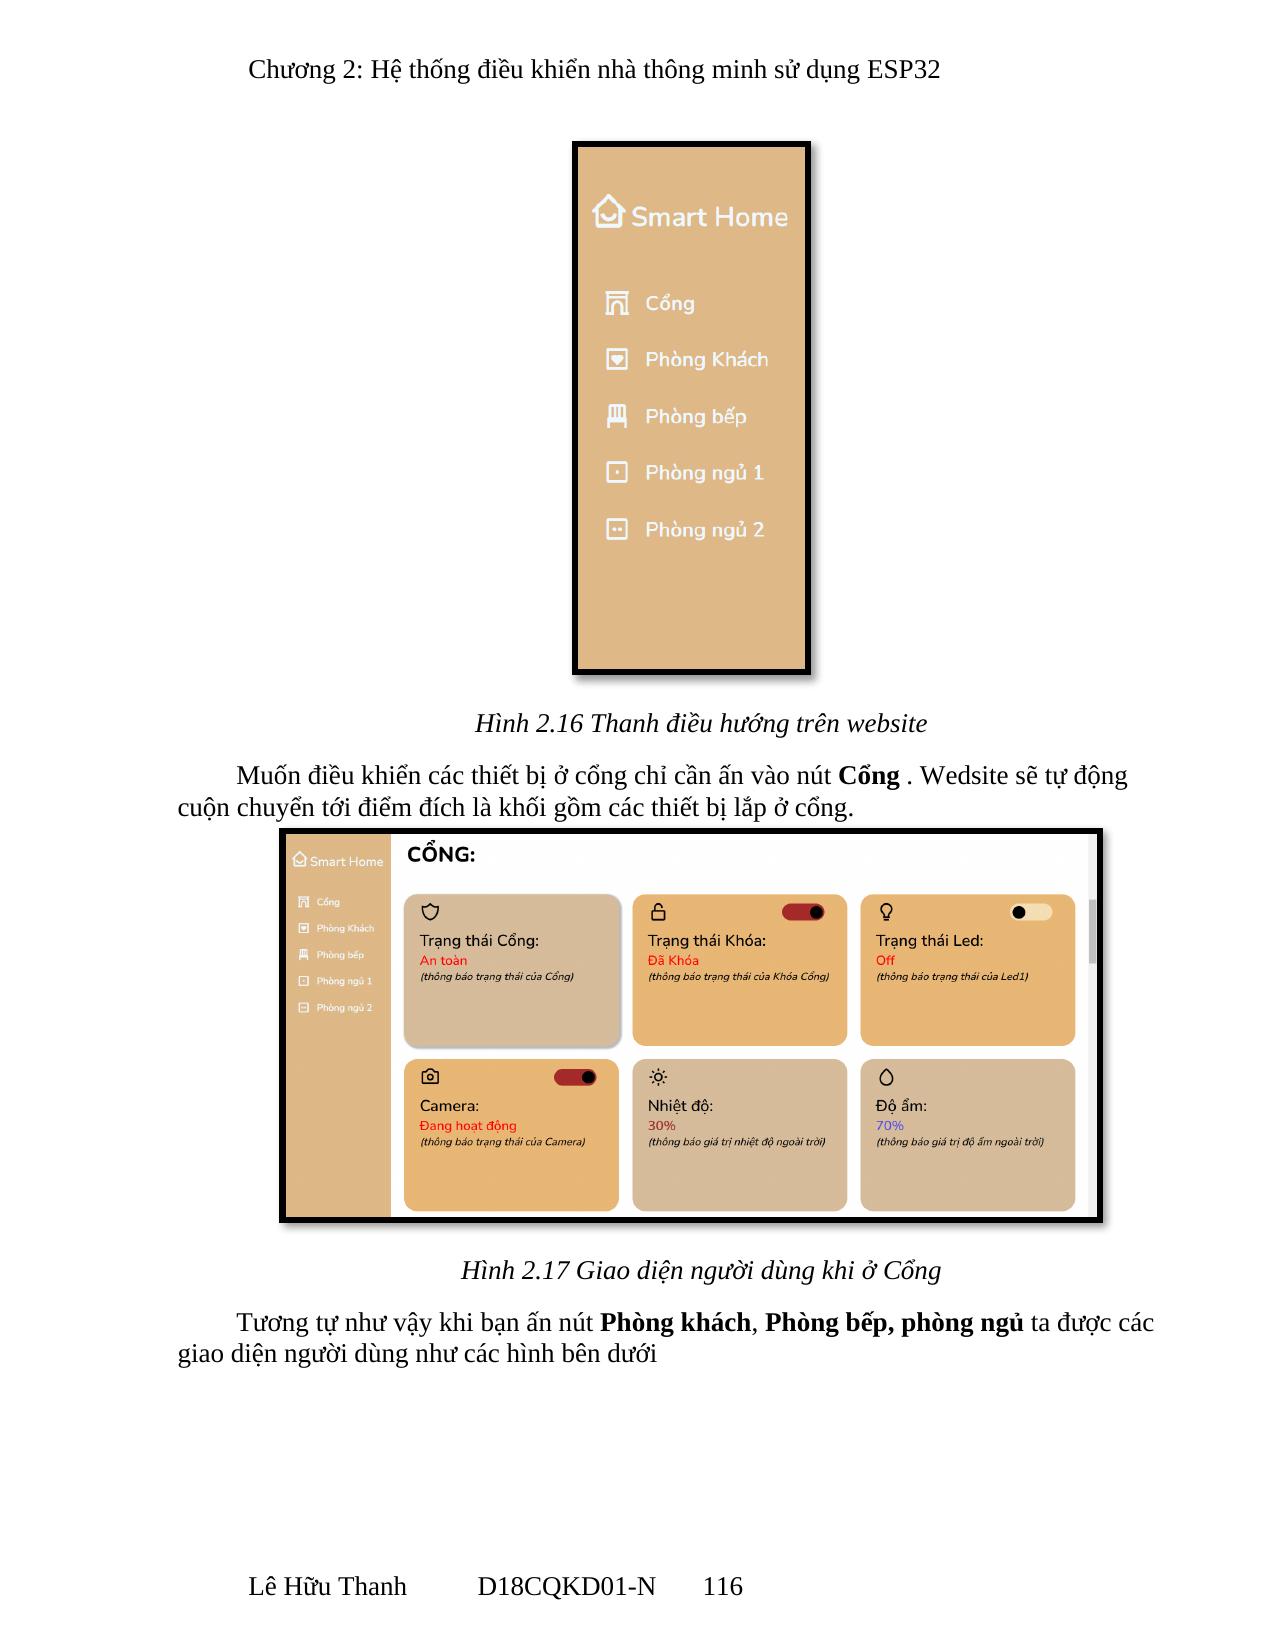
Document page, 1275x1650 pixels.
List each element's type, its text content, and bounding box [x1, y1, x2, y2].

picture [286, 834, 1097, 1217]
text Hình 2.17 Giao diện người dùng khi ở Cổng [177, 1254, 1157, 1285]
picture [578, 147, 805, 669]
list Muốn điều khiển các thiết bị ở cổng chỉ cần ấn vào nút Cổng . Wedsite sẽ tự động cuộn chuyển tới điểm đích là khối gồm các thiết bị lắp ở cổng. [177, 759, 1157, 822]
text Hình 2.16 Thanh điều hướng trên website [177, 707, 1157, 739]
list Tương tự như vậy khi bạn ấn nút Phòng khách, Phòng bếp, phòng ngủ ta được các giao diện người dùng như các hình bên dưới [177, 1306, 1157, 1368]
